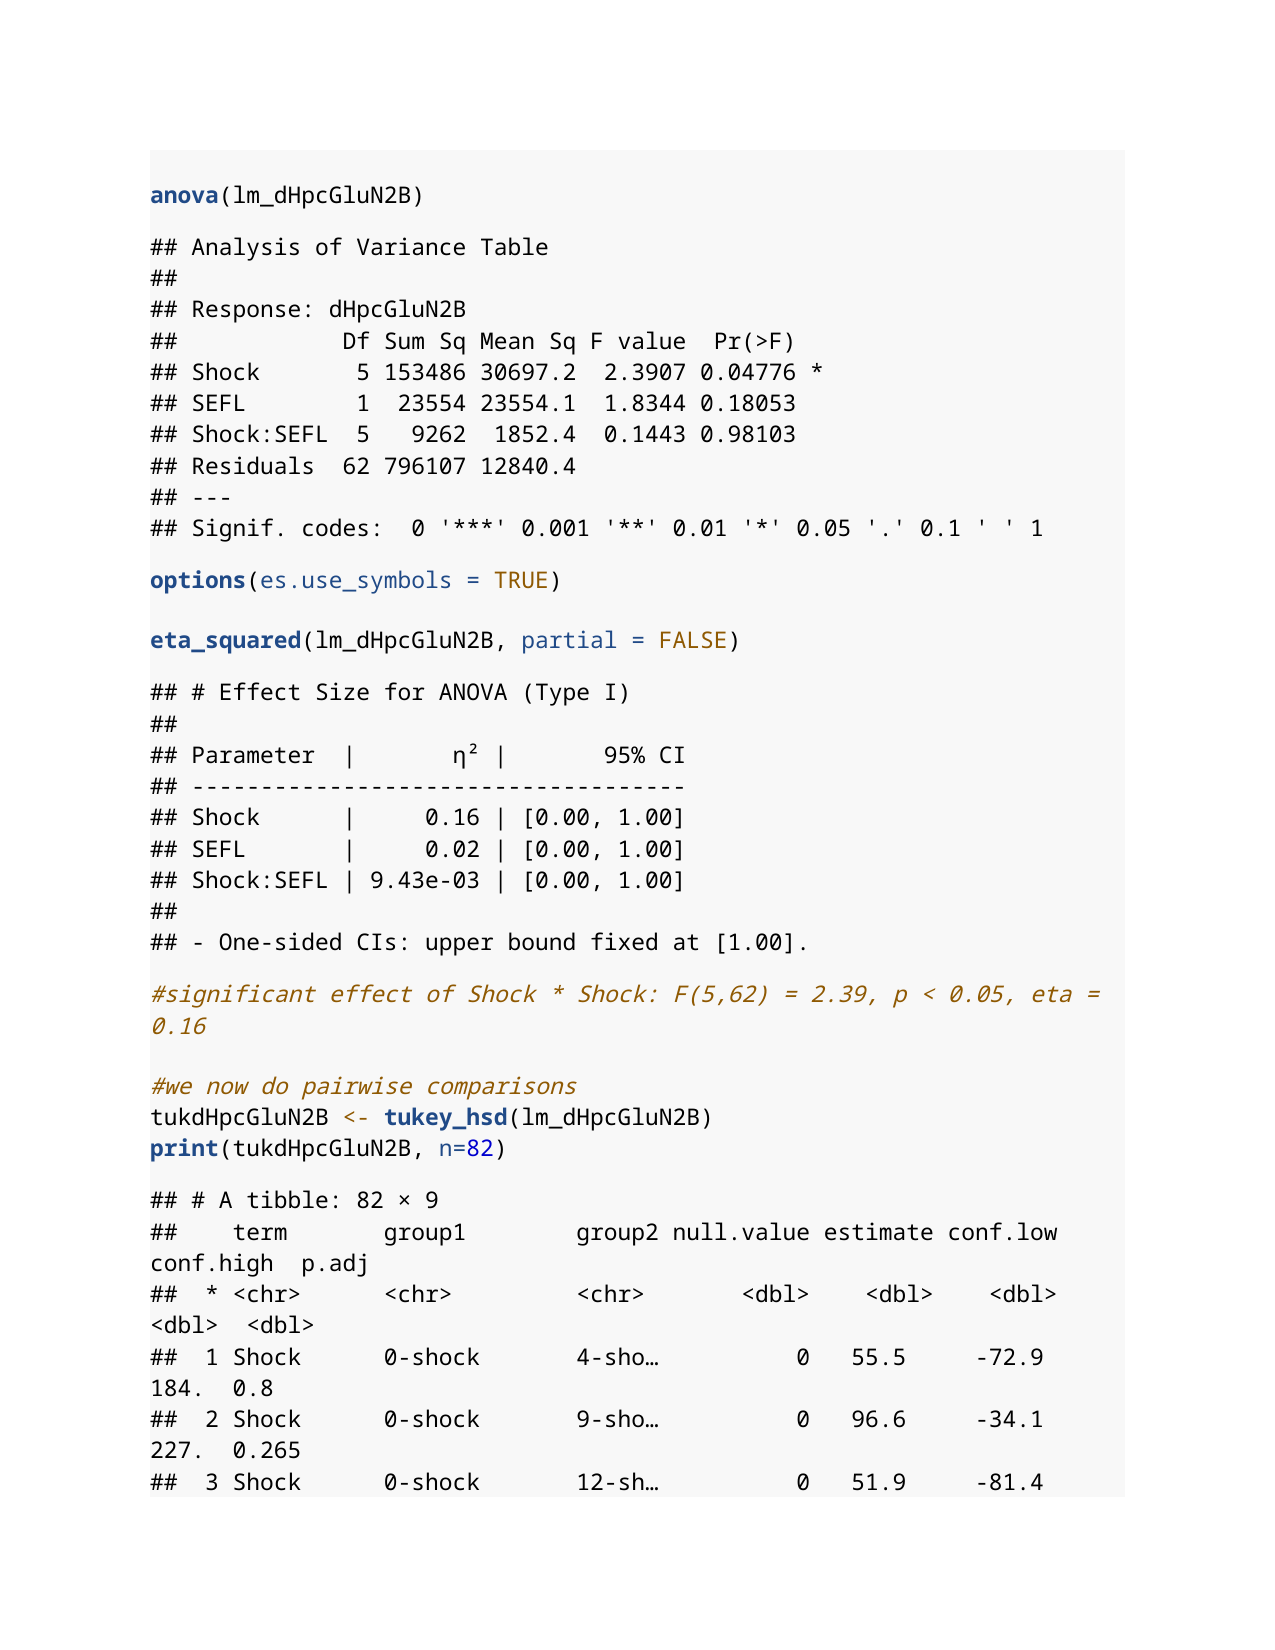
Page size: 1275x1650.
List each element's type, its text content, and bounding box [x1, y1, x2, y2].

text options(es.use_symbols = TRUE) eta_squared(lm_dHpcGluN2B, partial = FALSE) [150, 564, 1125, 655]
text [150, 1184, 1125, 1497]
text #data is not normal (shapiro test = significant) #but ANOVA is robust to these issues and we have homogeneity of variance anova(lm_dHpcGluN2B) [150, 150, 1125, 210]
text ## Analysis of Variance Table ## ## Response: dHpcGluN2B ## Df Sum Sq Mean Sq F value Pr(>F) ## Shock 5 153486 30697.2 2.3907 0.04776 * ## SEFL 1 23554 23554.1 1.8344 0.18053 ## Shock:SEFL 5 9262 1852.4 0.1443 0.98103 ## Residuals 62 796107 12840.4 ## --- ## Signif. codes: 0 '***' 0.001 '**' 0.01 '*' 0.05 '.' 0.1 ' ' 1 [150, 231, 1125, 543]
text ## # Effect Size for ANOVA (Type I) ## ## Parameter | η² | 95% CI ## ------------------------------------ ## Shock | 0.16 | [0.00, 1.00] ## SEFL | 0.02 | [0.00, 1.00] ## Shock:SEFL | 9.43e-03 | [0.00, 1.00] ## ## - One-sided CIs: upper bound fixed at [1.00]. [150, 676, 1125, 957]
text #significant effect of Shock * Shock: F(5,62) = 2.39, p < 0.05, eta = 0.16 #we now do pairwise comparisons tukdHpcGluN2B <- tukey_hsd(lm_dHpcGluN2B) print(tukdHpcGluN2B, n=82) [150, 978, 1125, 1163]
